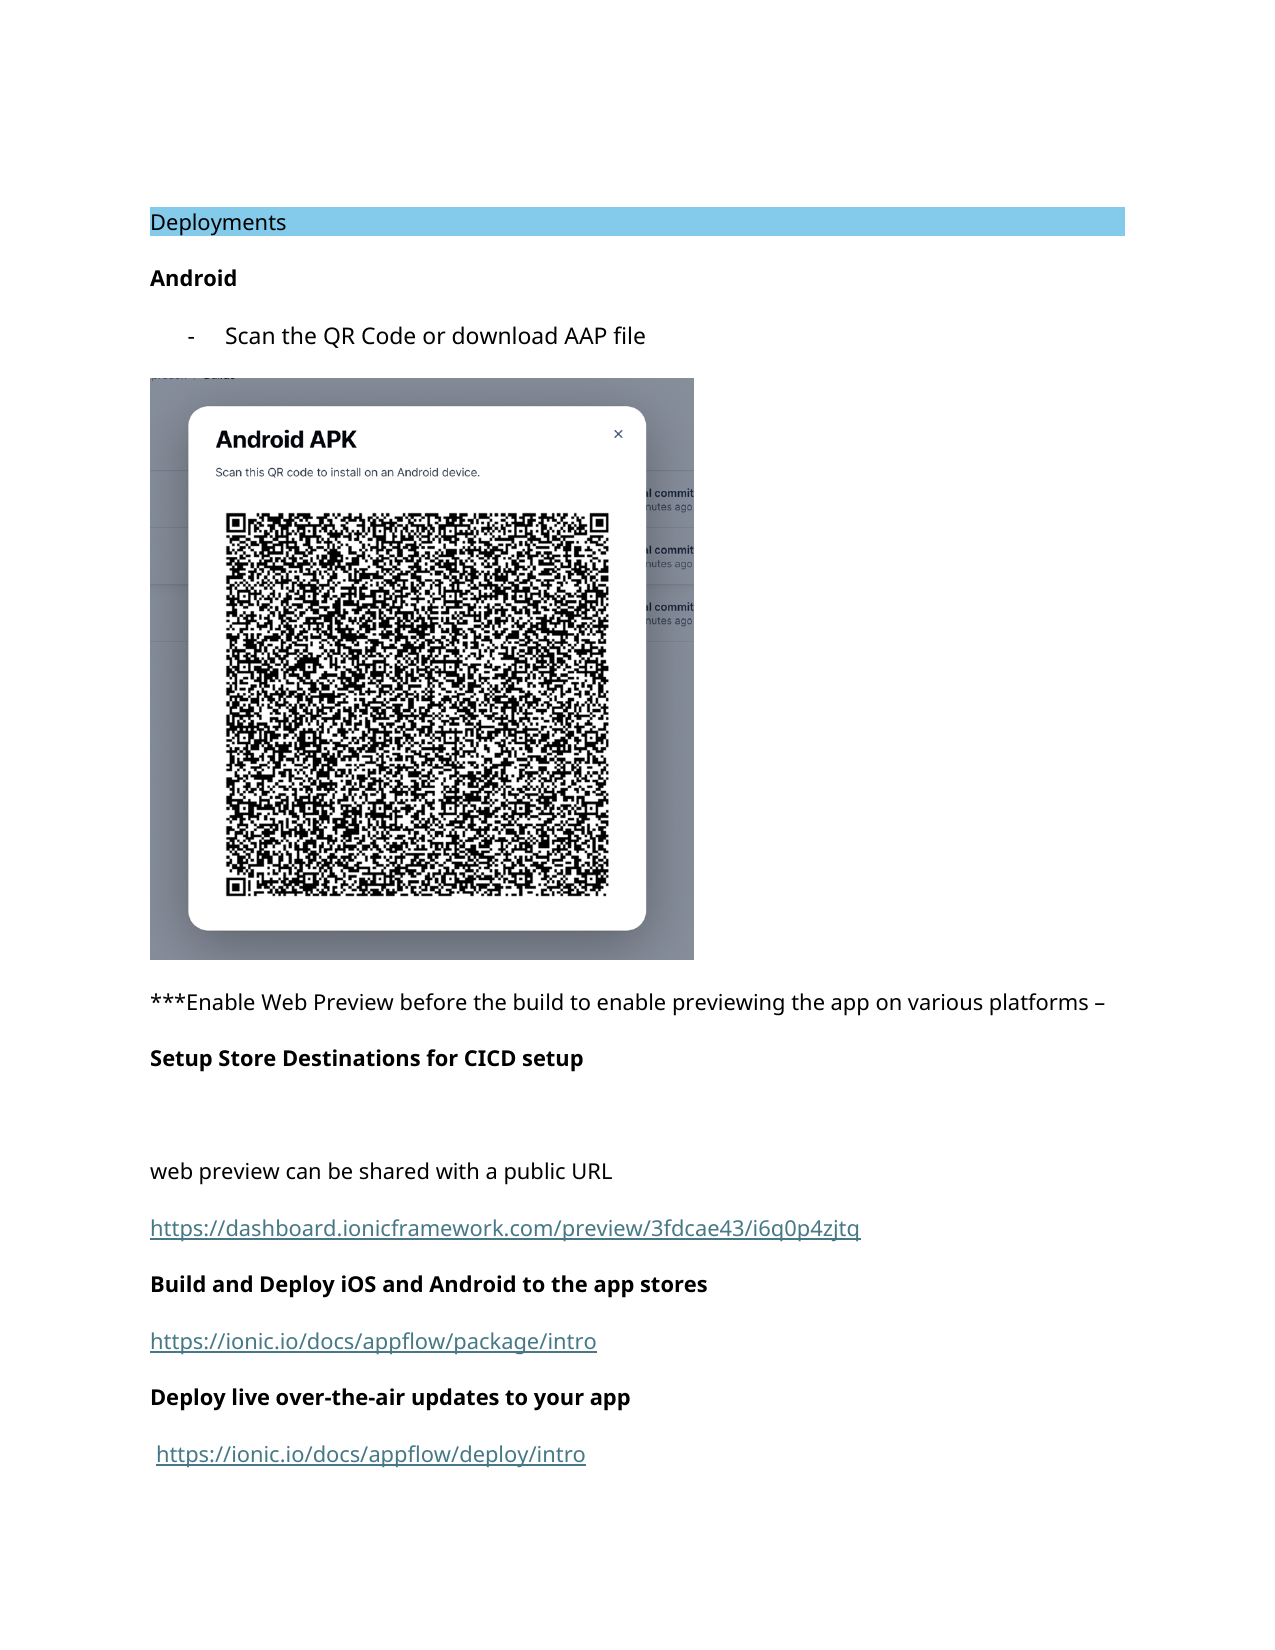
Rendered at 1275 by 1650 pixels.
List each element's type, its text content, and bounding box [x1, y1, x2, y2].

text https://ionic.io/docs/appflow/package/intro [150, 1326, 1125, 1356]
text https://ionic.io/docs/appflow/deploy/intro [150, 1439, 1125, 1469]
text ***Enable Web Preview before the build to enable previewing the app on various platforms – [150, 986, 1125, 1016]
text Deployments [150, 207, 1125, 236]
text Setup Store Destinations for CICD setup [150, 1043, 1125, 1073]
picture [150, 378, 694, 960]
text https://dashboard.ionicframework.com/preview/3fdcae43/i6q0p4zjtq [150, 1213, 1125, 1242]
text Android [150, 263, 1125, 293]
text Build and Deploy iOS and Android to the app stores [150, 1269, 1125, 1299]
text Deploy live over-the-air updates to your app [150, 1382, 1125, 1412]
list Scan the QR Code or download AAP file [187, 320, 1125, 351]
text web preview can be shared with a public URL [150, 1156, 1125, 1186]
